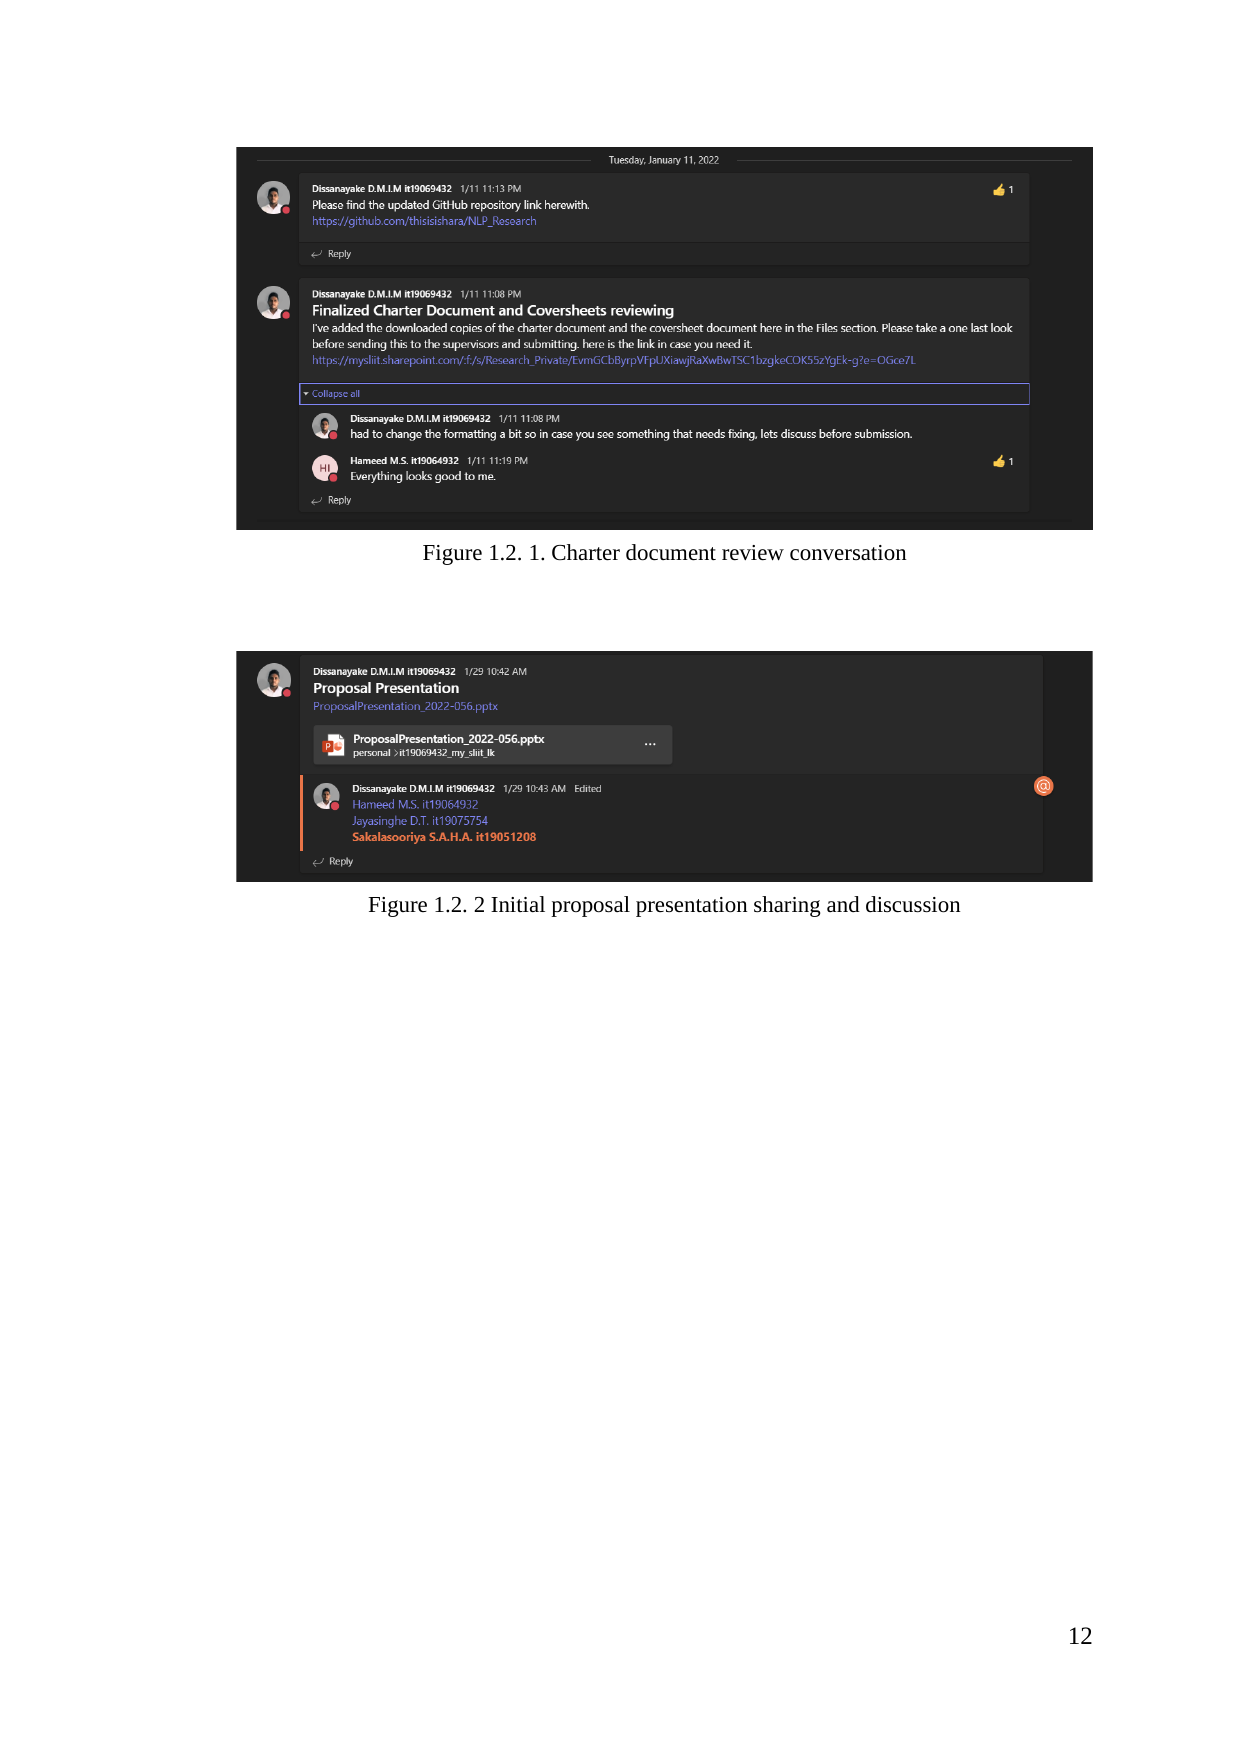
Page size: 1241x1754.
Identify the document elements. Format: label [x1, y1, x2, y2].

picture [236, 651, 1093, 882]
picture [236, 147, 1093, 530]
